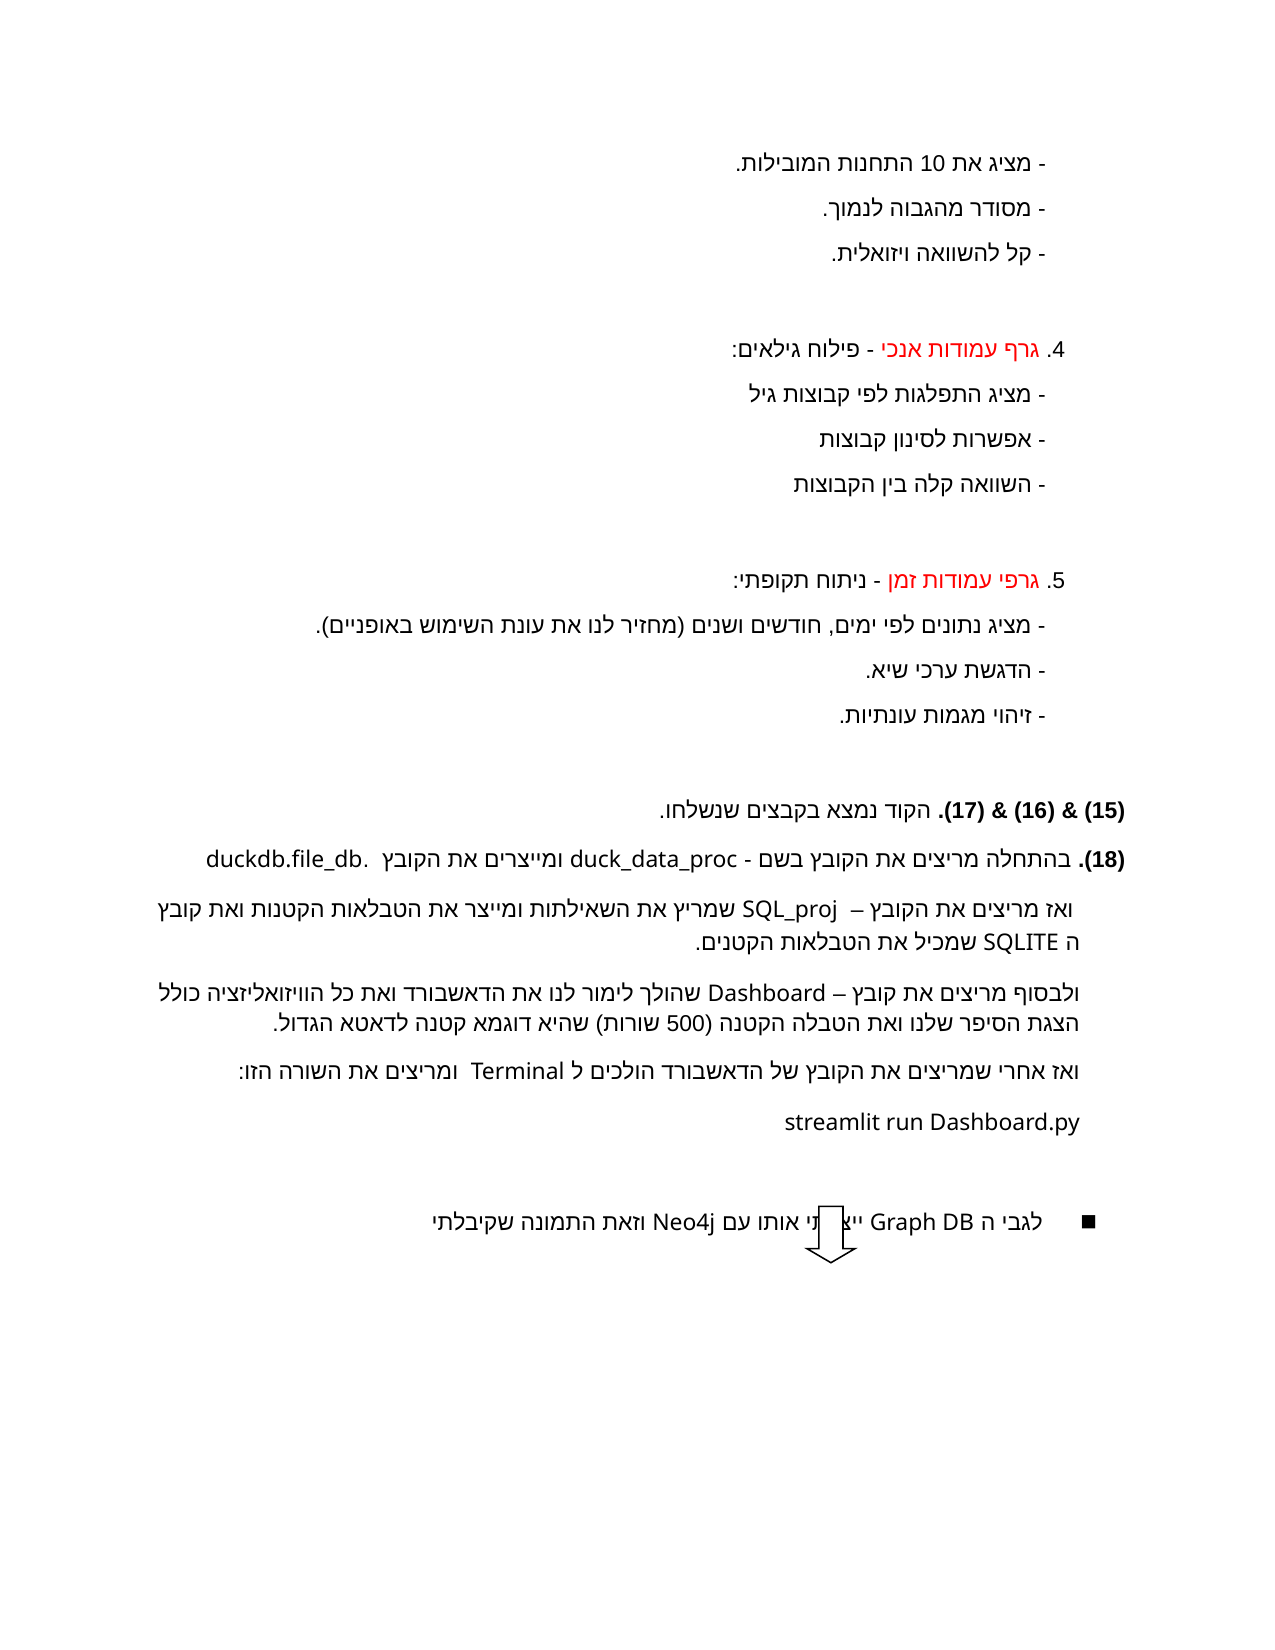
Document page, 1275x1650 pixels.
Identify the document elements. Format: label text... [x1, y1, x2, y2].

list לגבי ה Graph DB ייצרתי אותו עם Neo4j וזאת התמונה שקיבלתי [150, 1206, 818, 1238]
text - מסודר מהגבוה לנמוך. [150, 195, 1065, 221]
text ולבסוף מריצים את קובץ – Dashboard שהולך לימור לנו את הדאשבורד ואת כל הוויזואליזציה כולל הצגת הסיפר שלנו ואת הטבלה הקטנה (500 שורות) שהיא דוגמא קטנה לדאטא הגדול. [150, 977, 1080, 1036]
text ואז אחרי שמריצים את הקובץ של הדאשבורד הולכים ל Terminal ומריצים את השורה הזו: [150, 1055, 1080, 1086]
text ואז מריצים את הקובץ – SQL_proj שמריץ את השאילתות ומייצר את הטבלאות הקטנות ואת קובץ ה SQLITE שמכיל את הטבלאות הקטנים. [150, 893, 1080, 957]
text - מציג נתונים לפי ימים, חודשים ושנים (מחזיר לנו את עונת השימוש באופניים). [150, 612, 1065, 638]
text (15) & (16) & (17). הקוד נמצא בקבצים שנשלחו. [150, 797, 1125, 824]
text - השוואה קלה בין הקבוצות [150, 471, 1065, 497]
text - אפשרות לסינון קבוצות [150, 426, 1065, 452]
text - זיהוי מגמות עונתיות. [150, 702, 1065, 728]
text streamlit run Dashboard.py [150, 1106, 1080, 1137]
text (18). בהתחלה מריצים את הקובץ בשם - duck_data_proc ומייצרים את הקובץ .duckdb.file_db [150, 842, 1125, 874]
text 5. גרפי עמודות זמן - ניתוח תקופתי: [150, 567, 1065, 593]
list לגבי ה Graph DB ייצרתי אותו עם Neo4j וזאת התמונה שקיבלתי [844, 1206, 1080, 1238]
text 4. גרף עמודות אנכי - פילוח גילאים: [150, 336, 1065, 362]
text - מציג את 10 התחנות המובילות. [150, 150, 1065, 176]
text - הדגשת ערכי שיא. [150, 657, 1065, 683]
text - מציג התפלגות לפי קבוצות גיל [150, 381, 1065, 407]
text - קל להשוואה ויזואלית. [150, 240, 1065, 267]
